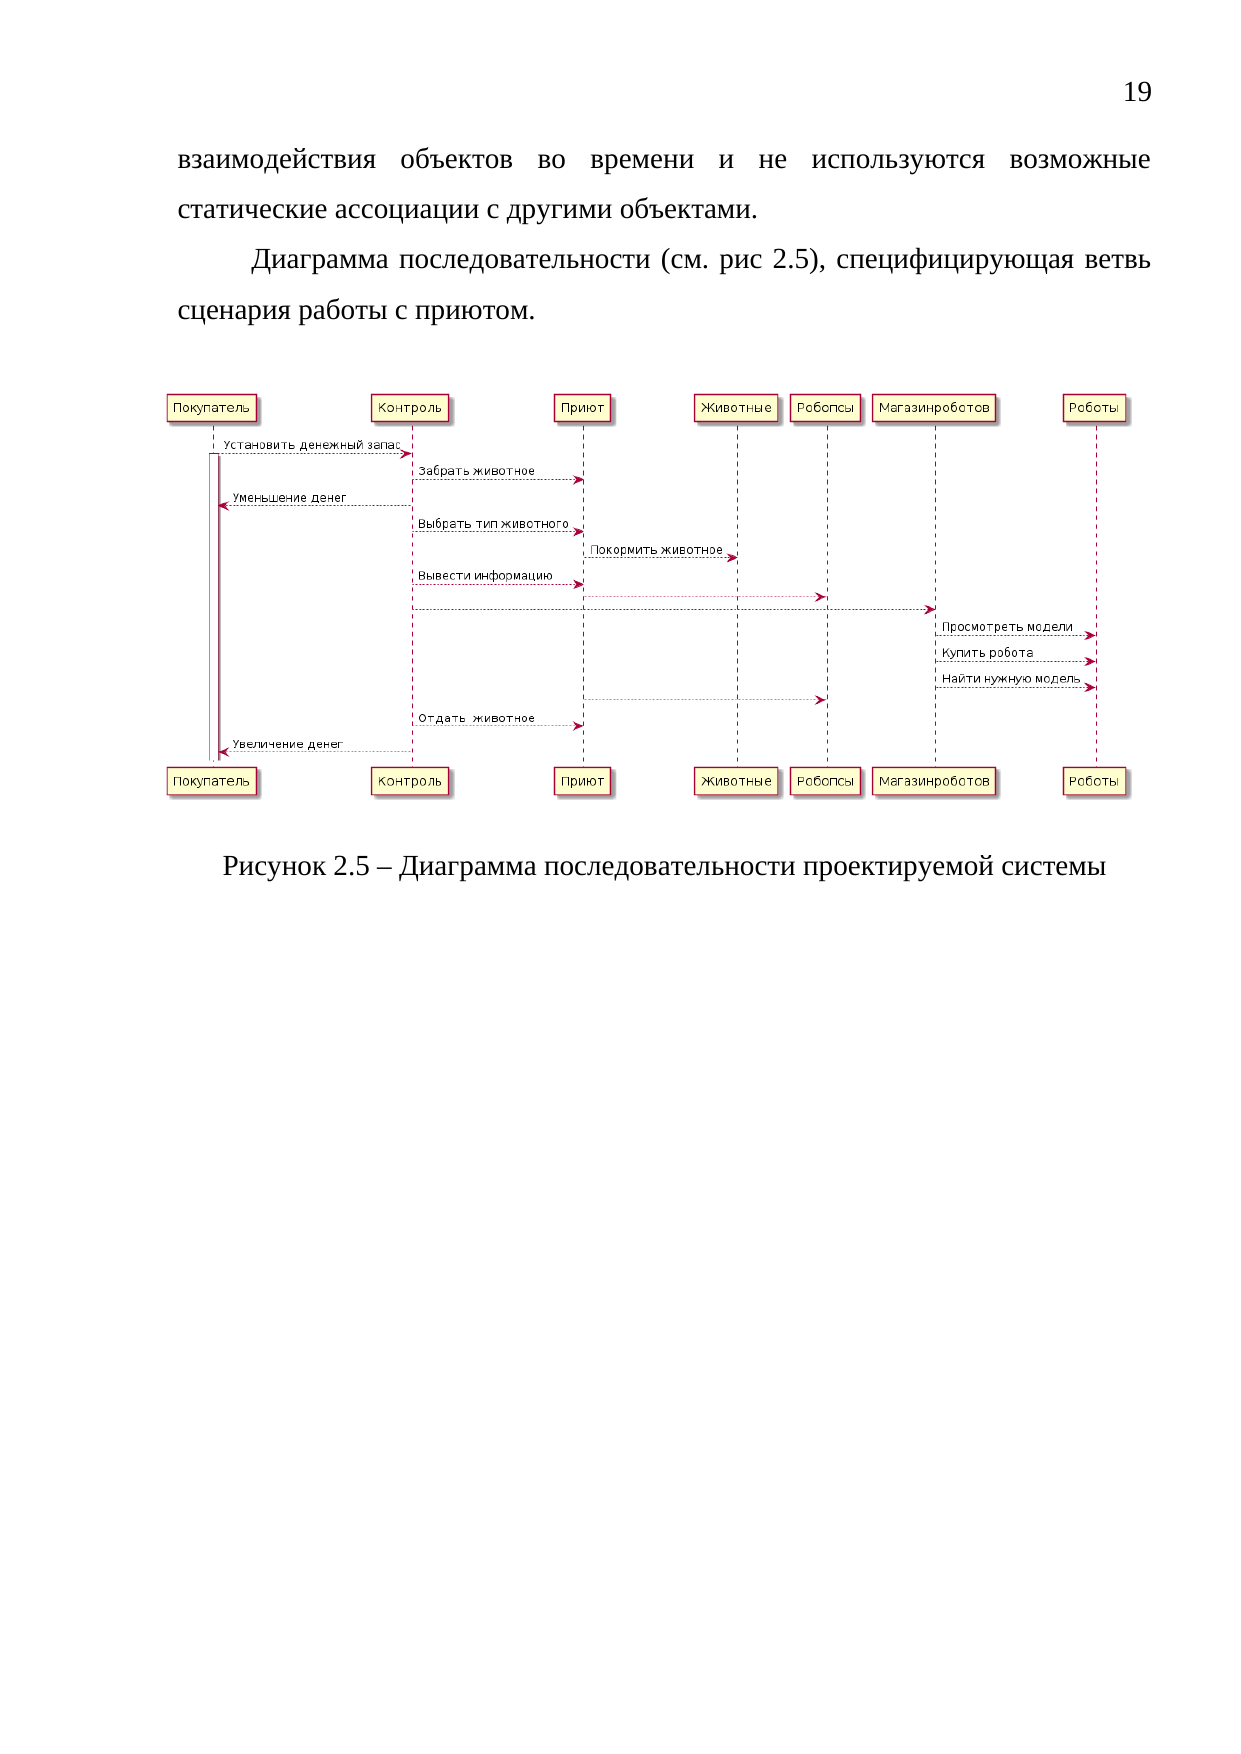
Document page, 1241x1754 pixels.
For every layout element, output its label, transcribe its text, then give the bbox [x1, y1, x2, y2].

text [177, 174, 1152, 225]
text Диаграмма последовательности (см. рис 2.5), специфицирующая ветвь сценария работы с приютом. [177, 241, 1152, 325]
picture [159, 392, 1134, 802]
